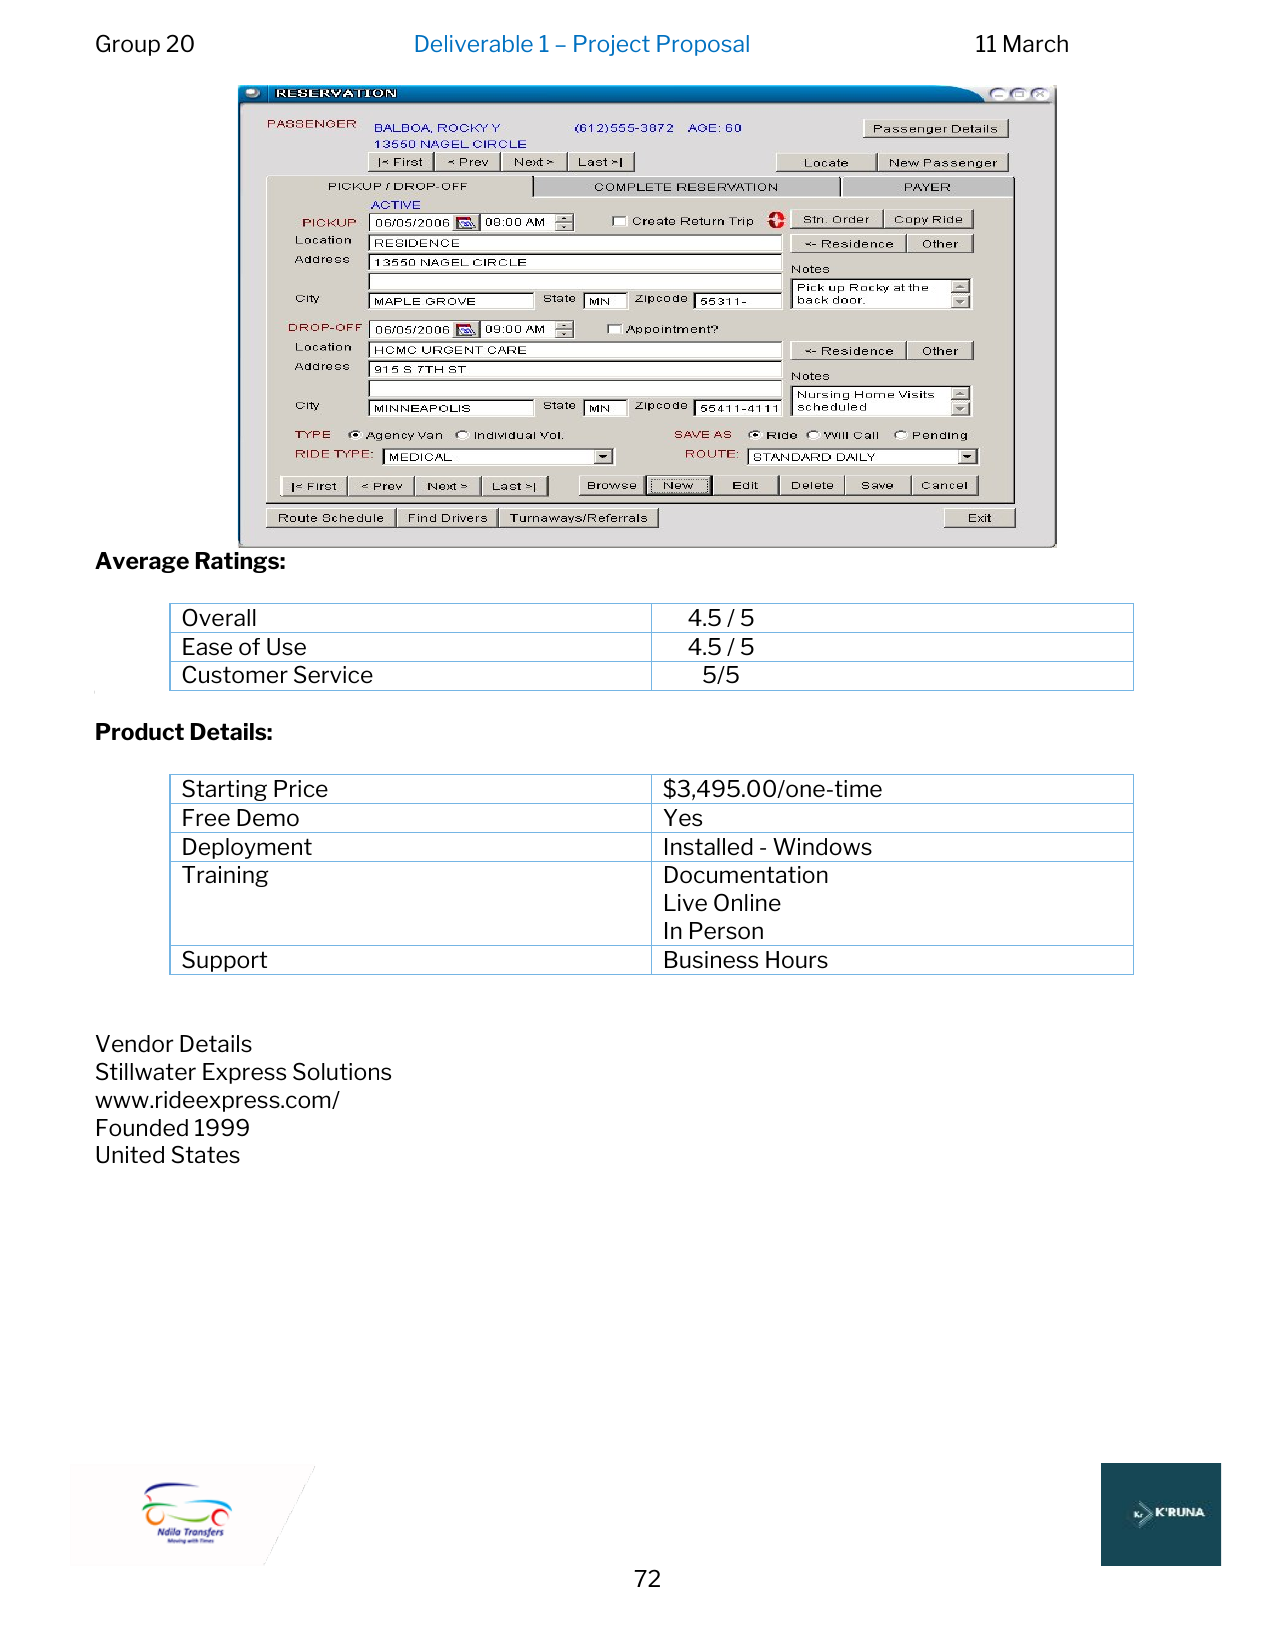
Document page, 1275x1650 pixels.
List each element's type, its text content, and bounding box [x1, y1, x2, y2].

text www.rideexpress.com/ [94, 1086, 1200, 1114]
table_cell 5/5 [652, 662, 1133, 689]
table_cell Documentation Live Online In Person [652, 862, 1133, 945]
table_cell Yes [652, 804, 1133, 832]
table_header $3,495.00/one-time [652, 775, 1133, 803]
table_cell Installed - Windows [652, 833, 1133, 861]
text Average Ratings: [94, 547, 1200, 575]
text Vendor Details [94, 1031, 1200, 1058]
table_cell Free Demo [171, 804, 651, 832]
table_header Starting Price [171, 775, 651, 803]
text Stillwater Express Solutions [94, 1058, 1200, 1086]
picture [237, 85, 1057, 548]
table_cell Ease of Use [171, 633, 651, 661]
table_header 4.5 / 5 [652, 604, 1133, 632]
text Product Details: [94, 718, 1200, 746]
picture [1101, 1463, 1222, 1566]
text Founded 1999 [94, 1114, 1200, 1142]
table_cell Customer Service [171, 662, 651, 689]
table_cell Deployment [171, 833, 651, 861]
table_header Overall [171, 604, 651, 632]
table_cell Support [171, 946, 651, 974]
table_cell 4.5 / 5 [652, 633, 1133, 661]
picture [69, 1464, 316, 1566]
text United States [94, 1142, 1200, 1169]
table_cell Business Hours [652, 946, 1133, 974]
table_cell Training [171, 862, 651, 945]
